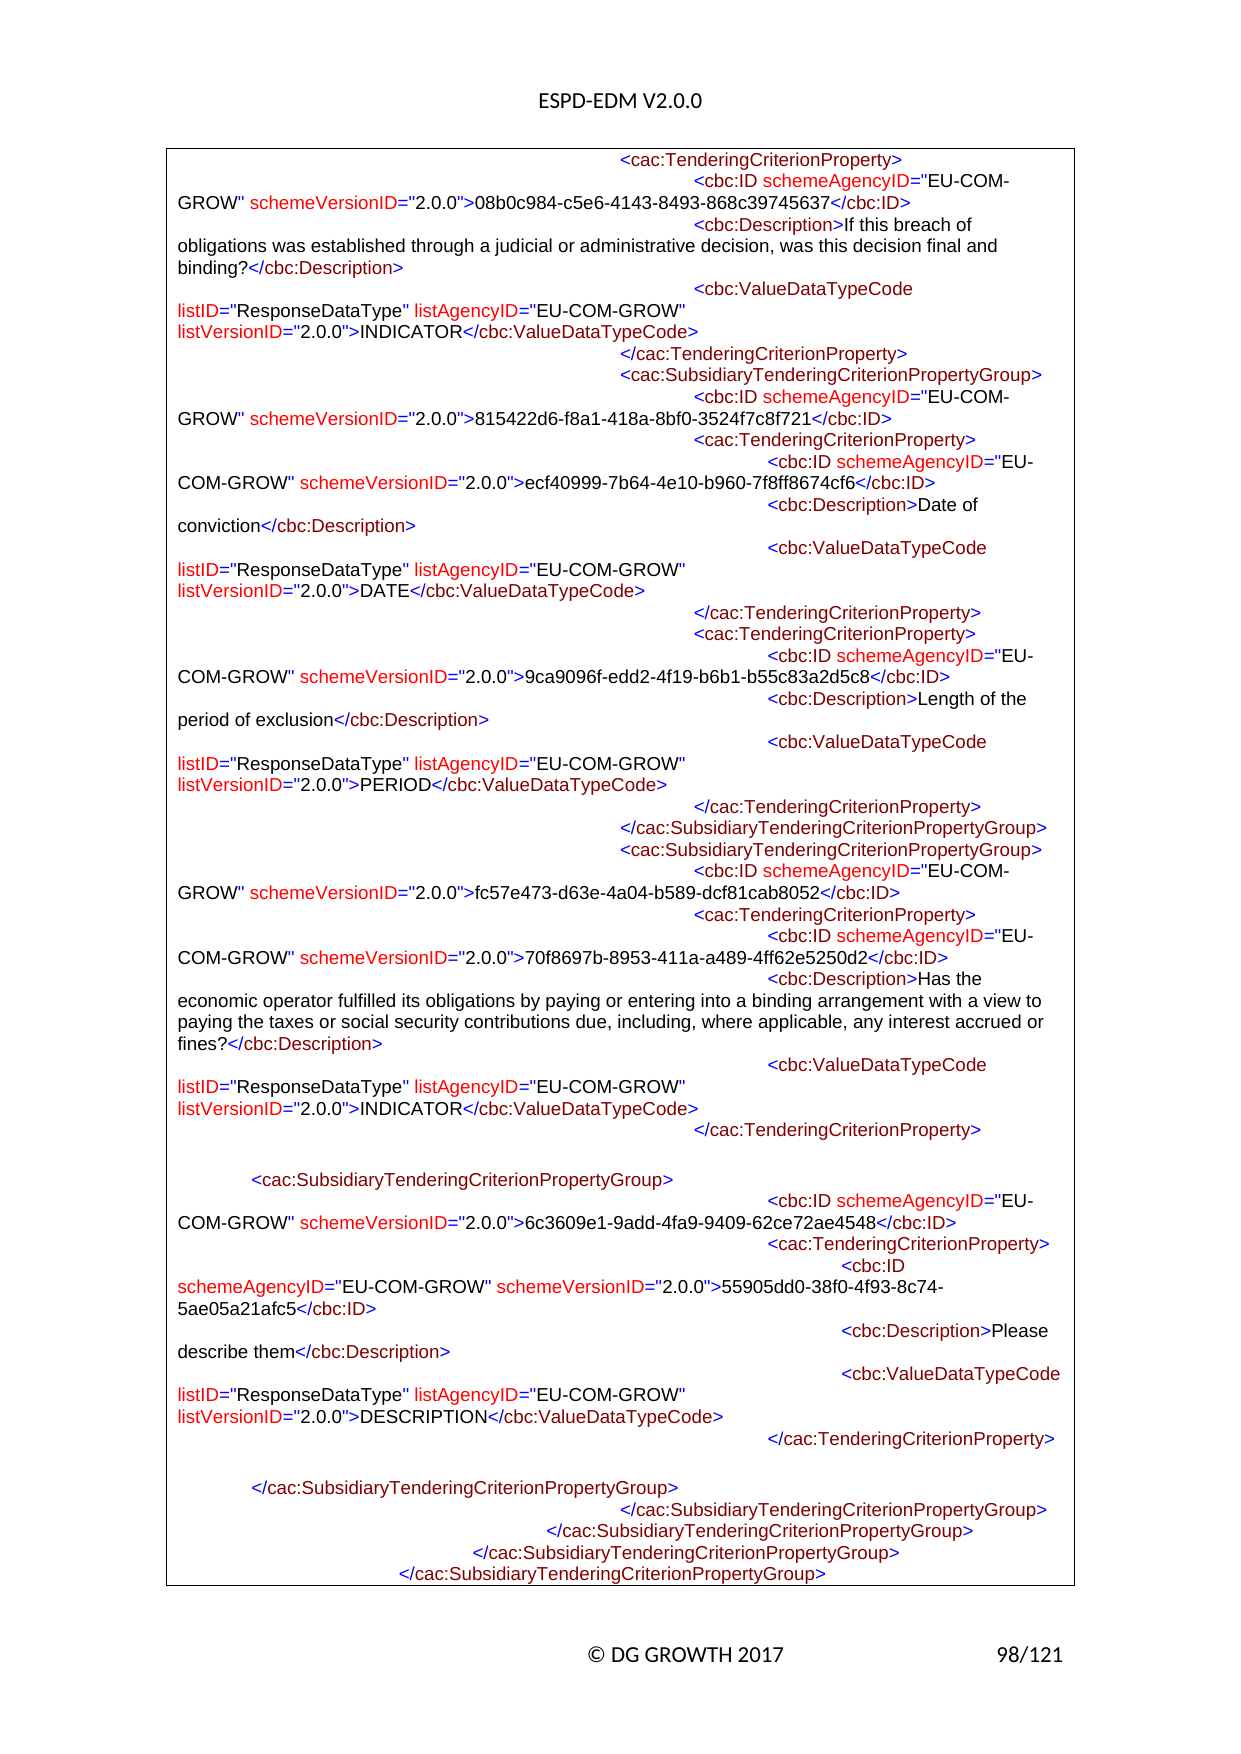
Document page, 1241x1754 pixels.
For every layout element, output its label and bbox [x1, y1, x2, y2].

table_header [167, 149, 1074, 1585]
